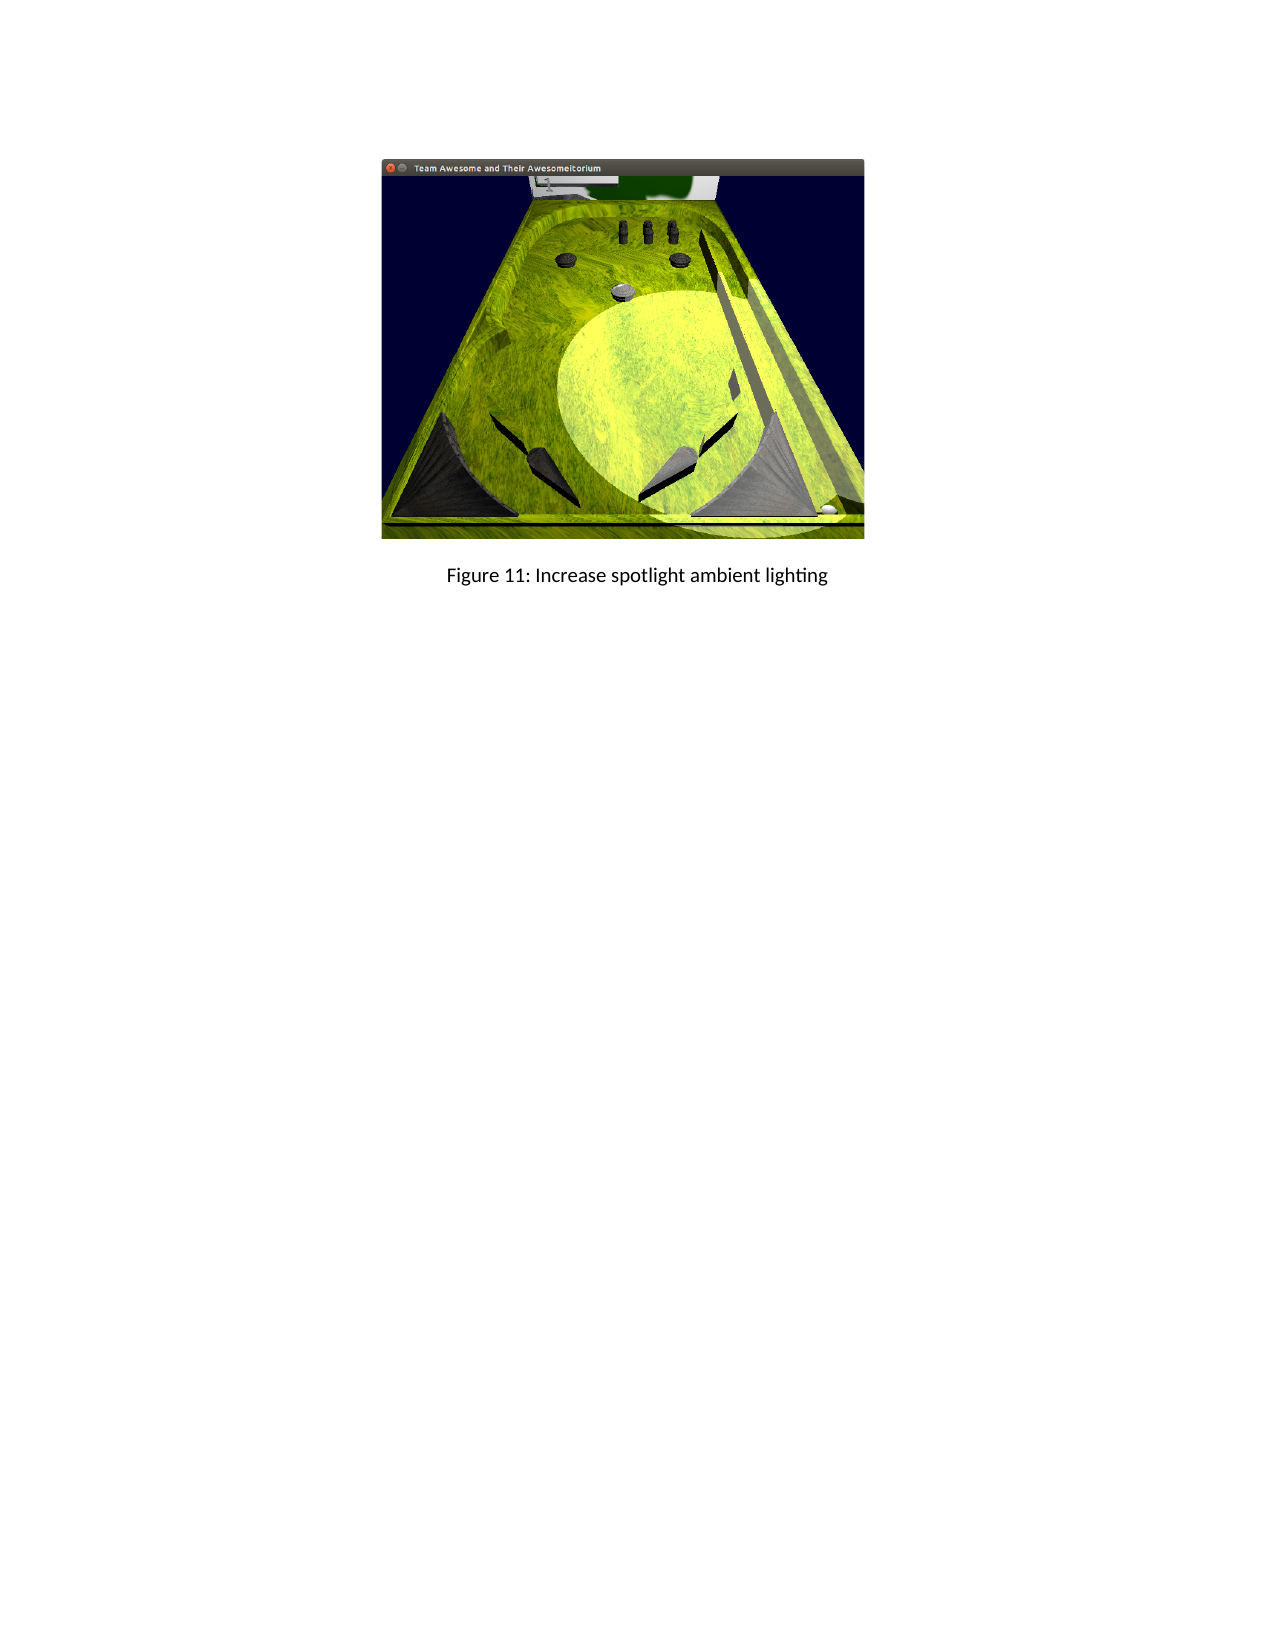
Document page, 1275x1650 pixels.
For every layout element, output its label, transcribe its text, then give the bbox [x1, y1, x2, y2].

picture [381, 159, 865, 539]
text Figure 11: Increase spotlight ambient lighting [118, 563, 1157, 588]
